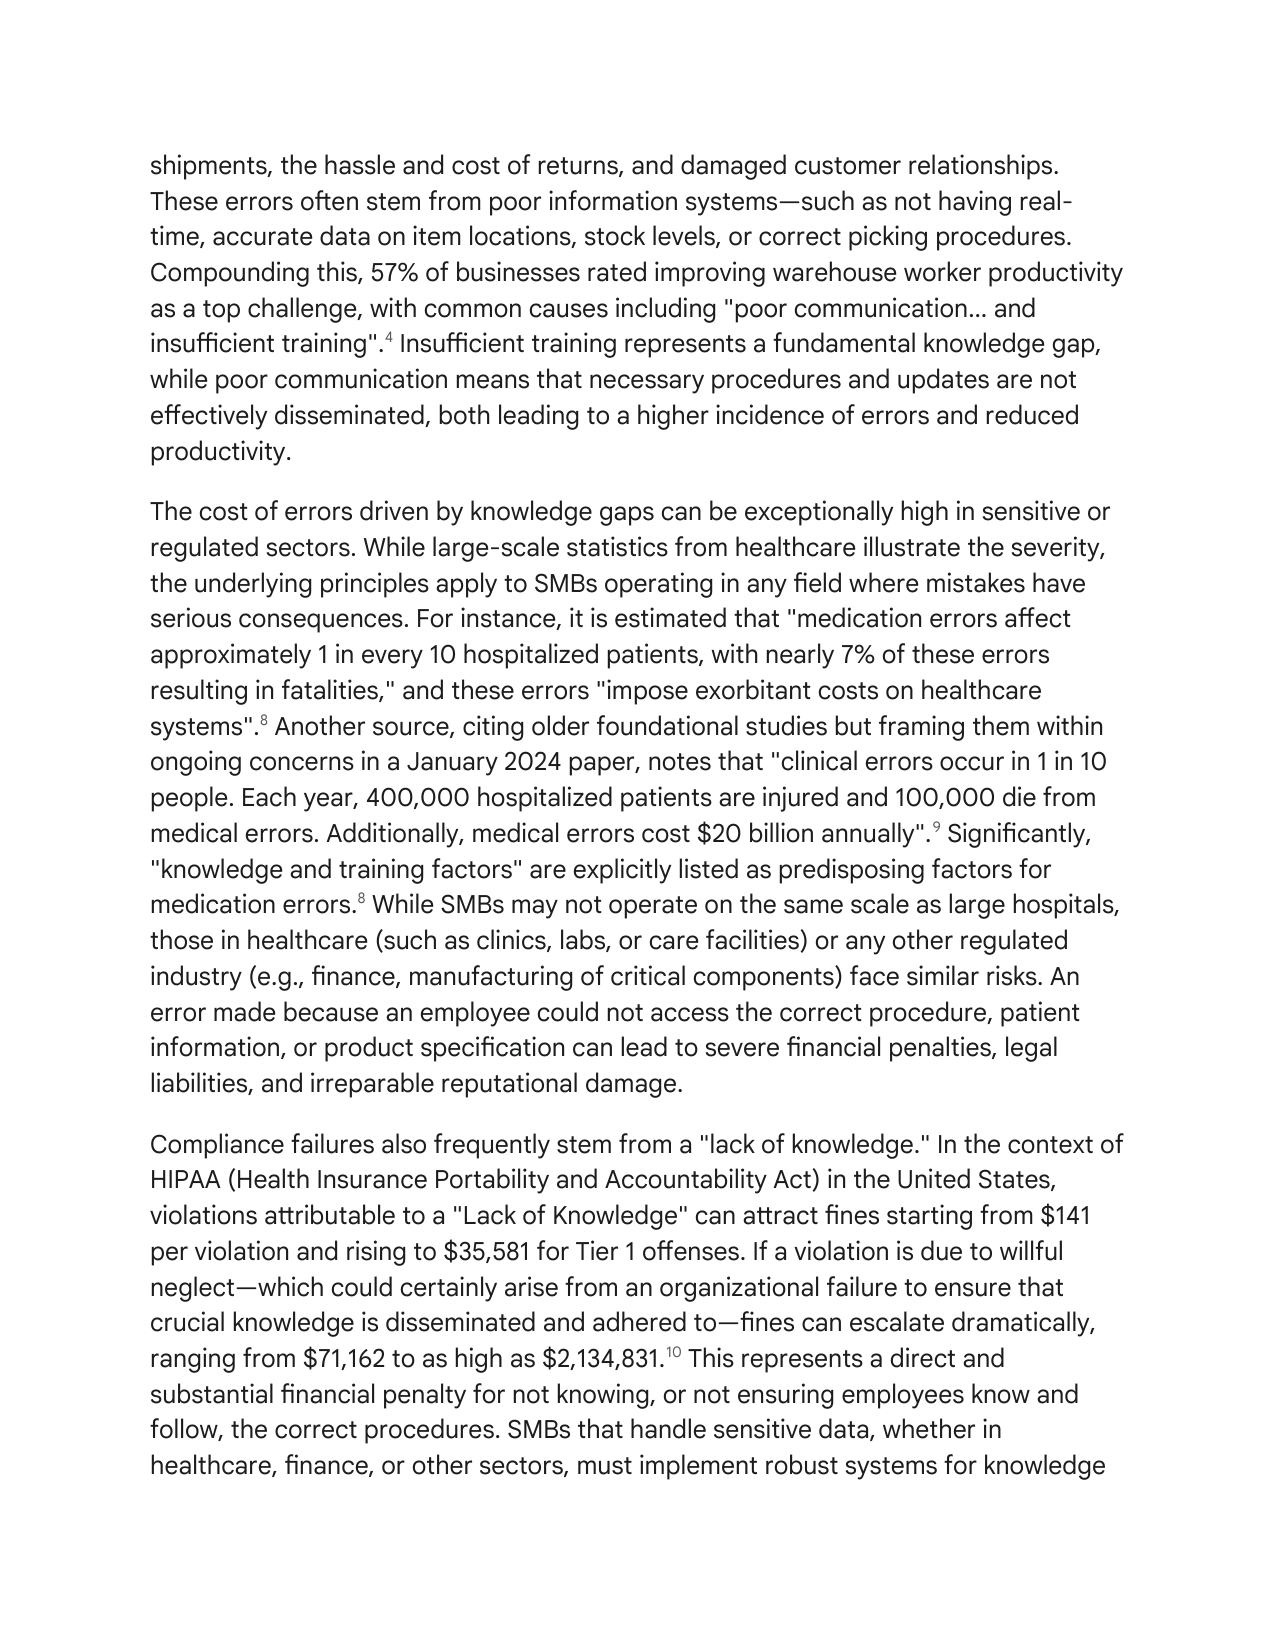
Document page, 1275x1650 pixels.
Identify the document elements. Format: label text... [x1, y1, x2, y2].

text The cost of errors driven by knowledge gaps can be exceptionally high in sensitive or regulated sectors. While large-scale statistics from healthcare illustrate the severity, the underlying principles apply to SMBs operating in any field where mistakes have serious consequences. For instance, it is estimated that "medication errors affect approximately 1 in every 10 hospitalized patients, with nearly 7% of these errors resulting in fatalities," and these errors "impose exorbitant costs on healthcare systems".8 Another source, citing older foundational studies but framing them within ongoing concerns in a January 2024 paper, notes that "clinical errors occur in 1 in 10 people. Each year, 400,000 hospitalized patients are injured and 100,000 die from medical errors. Additionally, medical errors cost $20 billion annually".9 Significantly, "knowledge and training factors" are explicitly listed as predisposing factors for medication errors.8 While SMBs may not operate on the same scale as large hospitals, those in healthcare (such as clinics, labs, or care facilities) or any other regulated industry (e.g., finance, manufacturing of critical components) face similar risks. An error made because an employee could not access the correct procedure, patient information, or product specification can lead to severe financial penalties, legal liabilities, and irreparable reputational damage. [150, 497, 1125, 1099]
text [150, 150, 1125, 467]
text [150, 1129, 1125, 1482]
